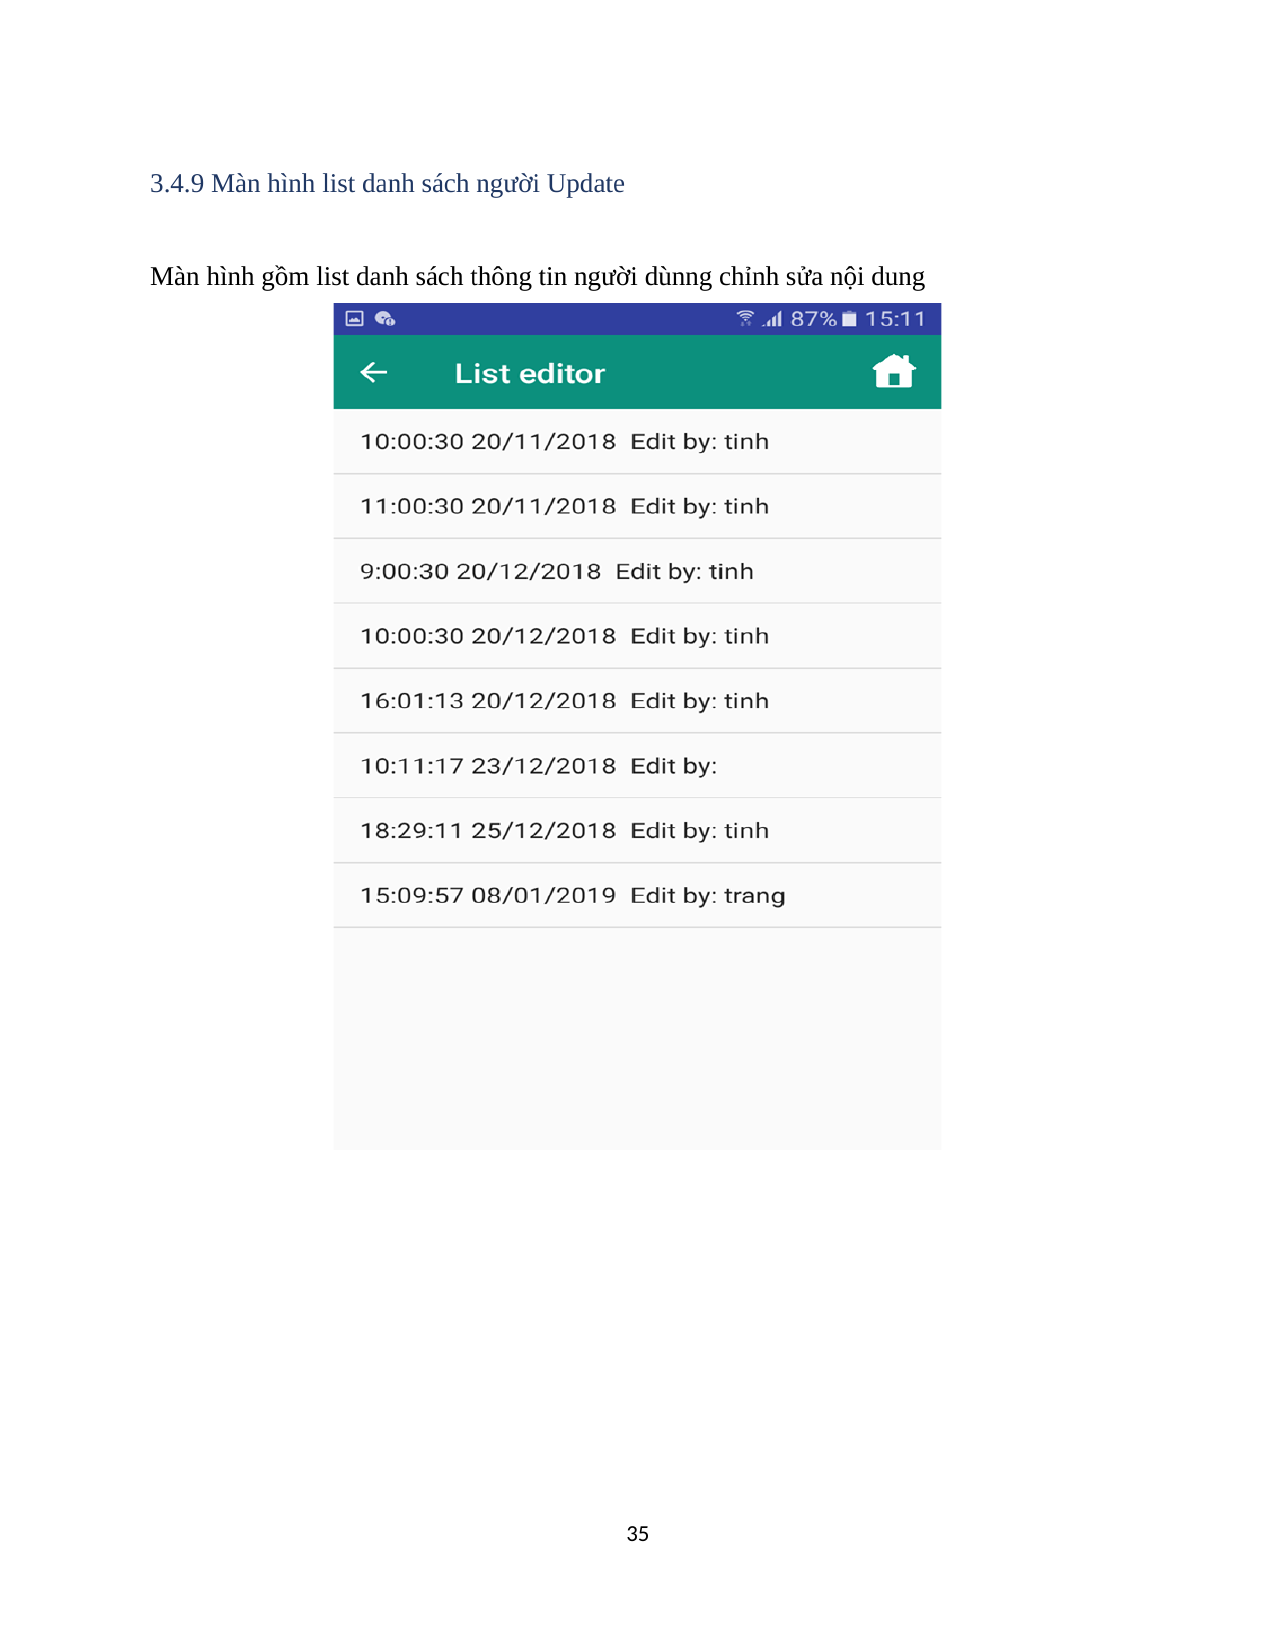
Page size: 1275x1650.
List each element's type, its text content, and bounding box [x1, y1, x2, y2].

text Màn hình gồm list danh sách thông tin người dùnng chỉnh sửa nội dung [150, 260, 1125, 291]
picture [333, 303, 942, 1150]
subtitle 3.4.9 Màn hình list danh sách người Update [150, 167, 1125, 198]
